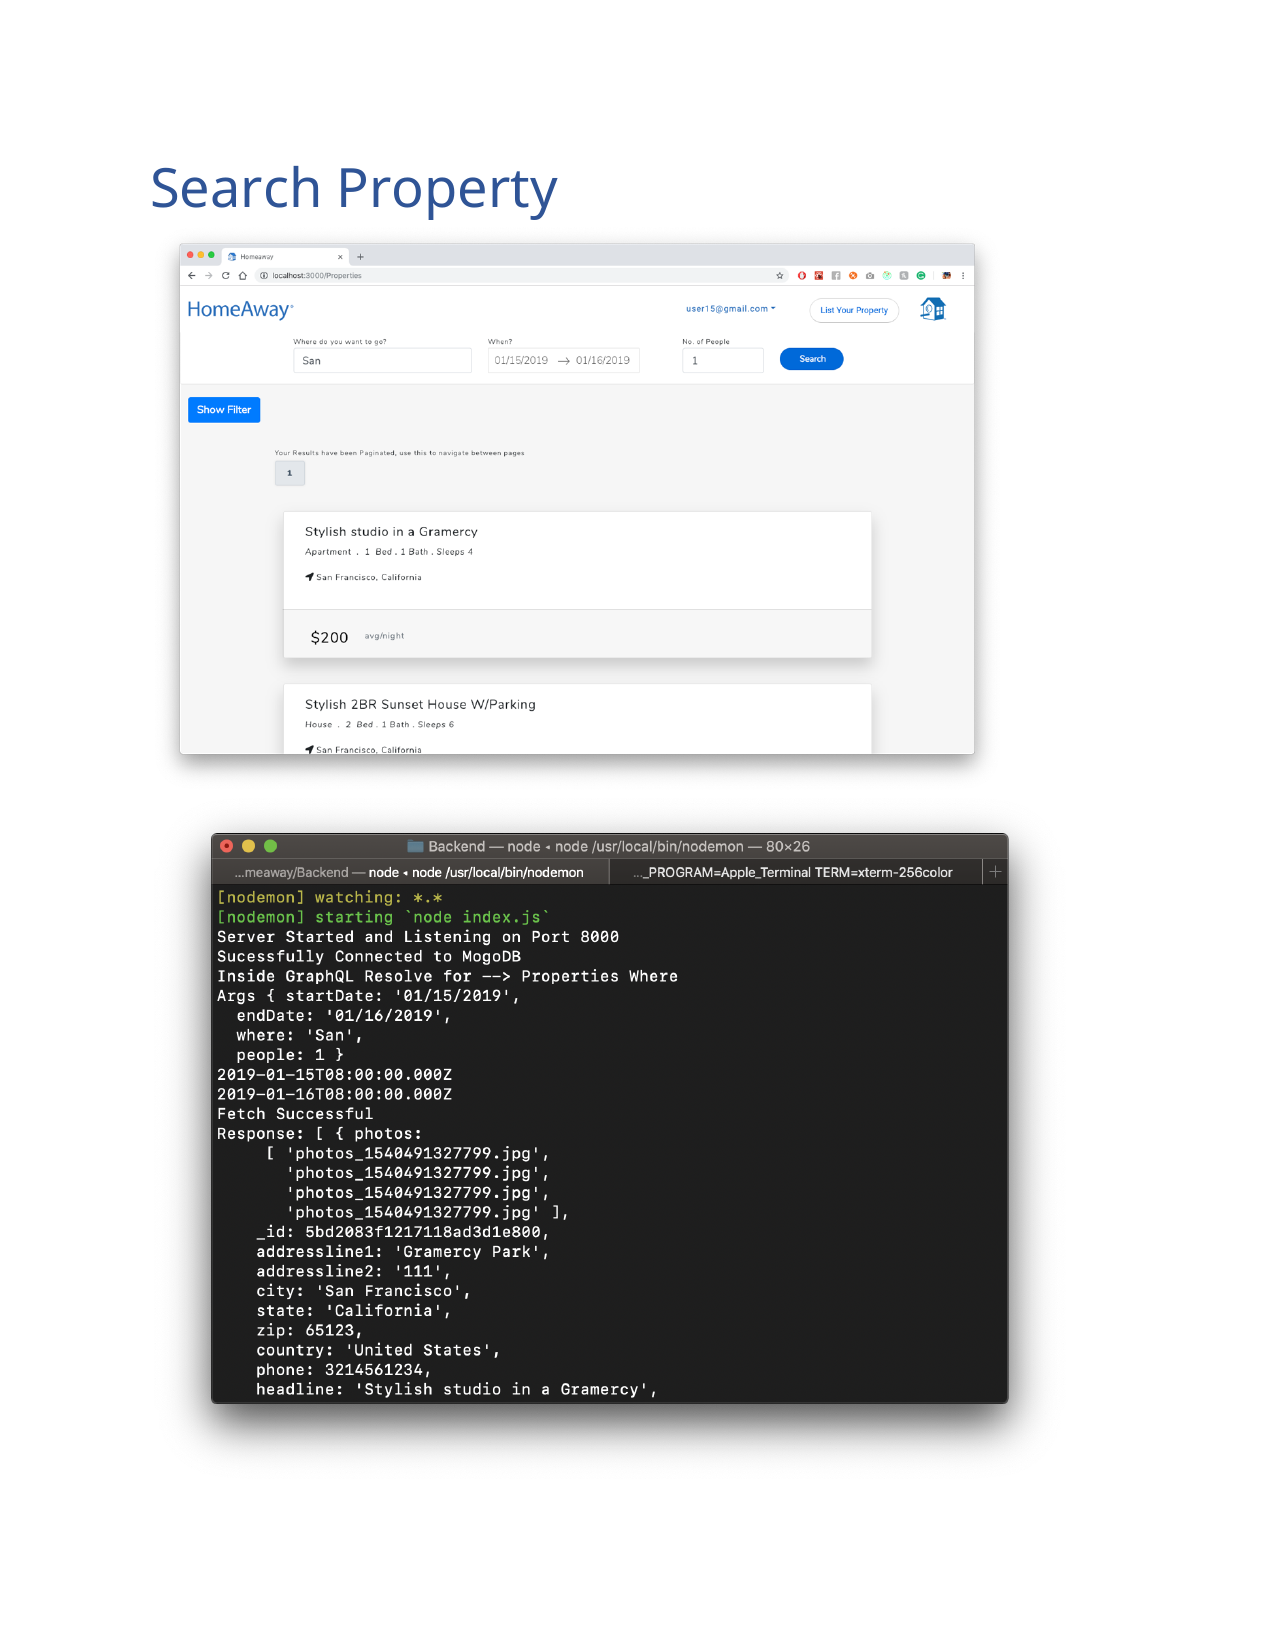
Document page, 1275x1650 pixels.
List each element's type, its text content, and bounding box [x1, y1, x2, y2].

picture [150, 223, 1069, 1484]
subtitle Search Property [150, 150, 1125, 224]
